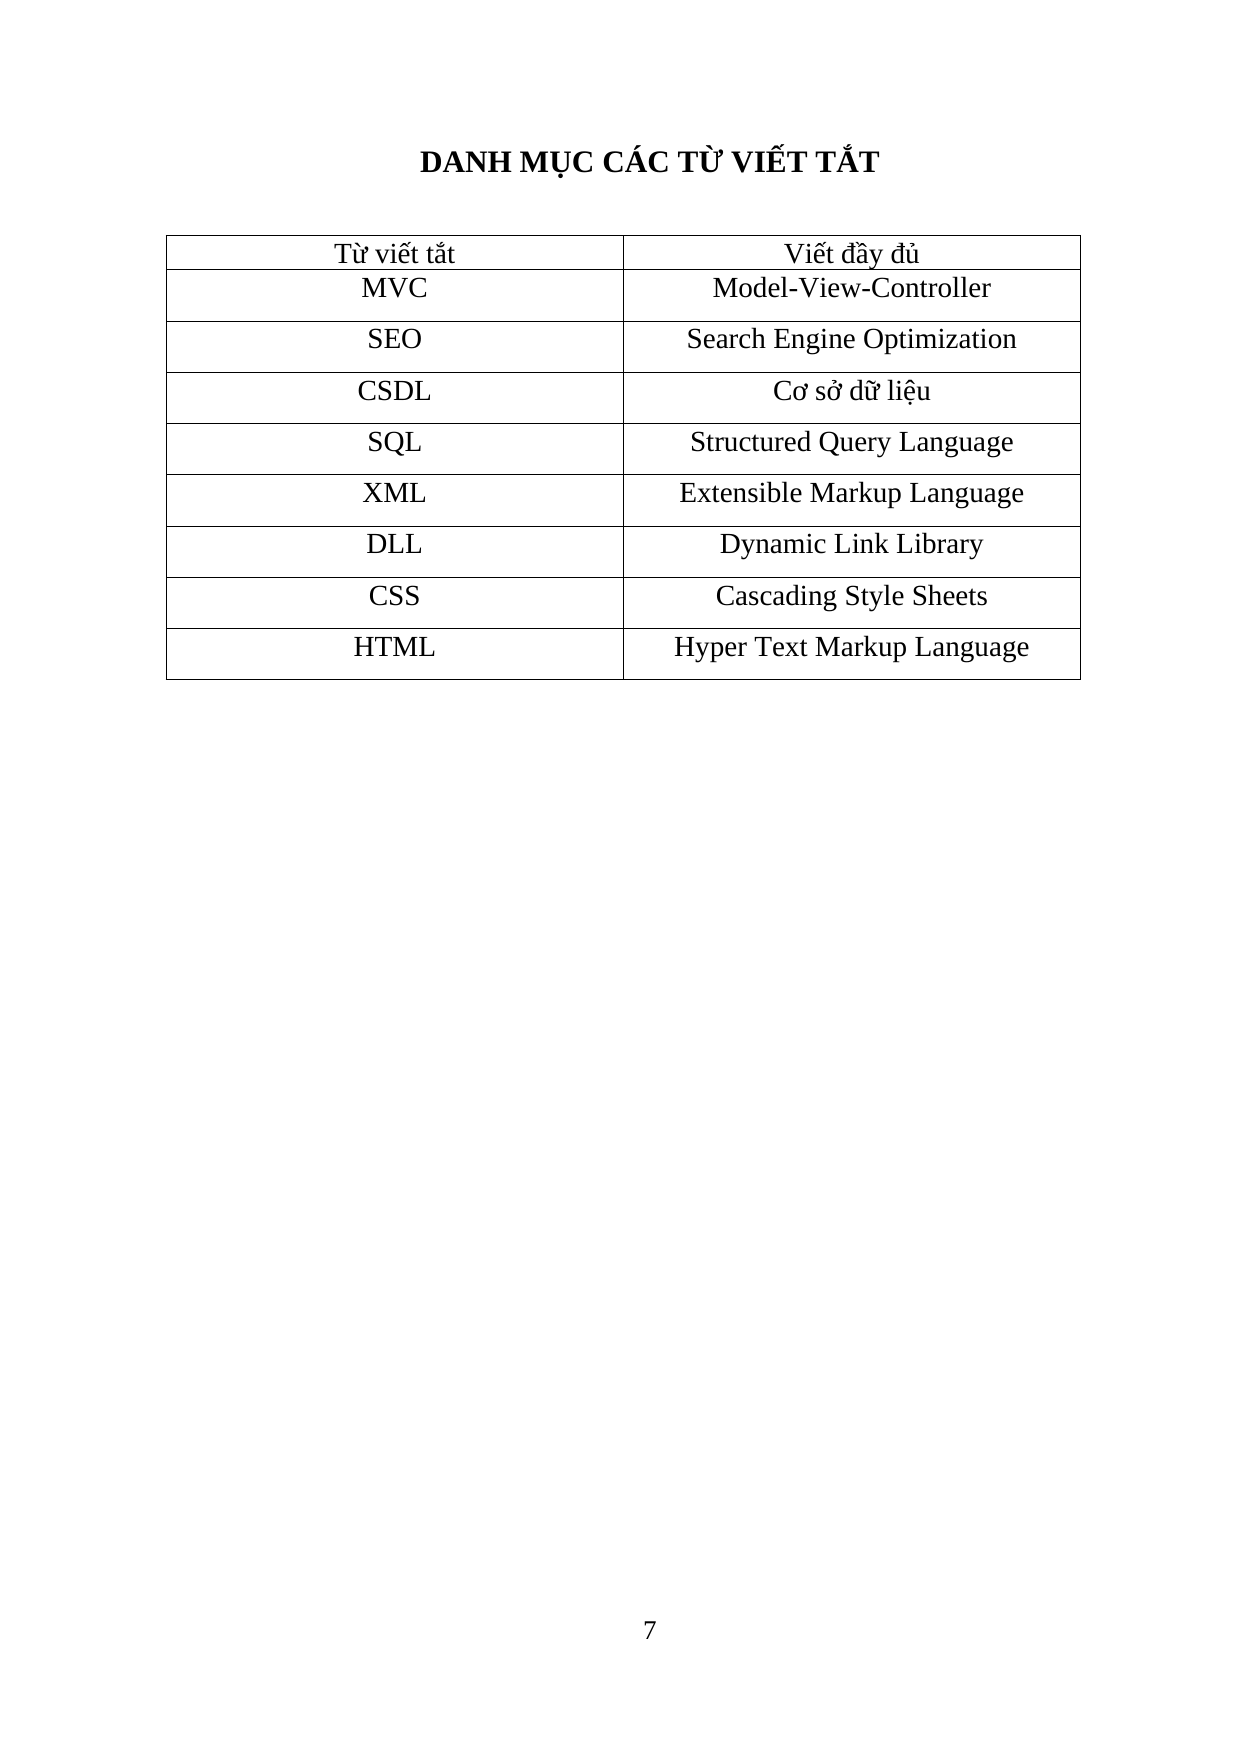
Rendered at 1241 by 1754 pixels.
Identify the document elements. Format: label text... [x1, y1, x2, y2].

table_cell MVC [167, 270, 623, 321]
table_cell DLL [167, 527, 623, 577]
table_cell Dynamic Link Library [624, 527, 1080, 577]
table_cell Hyper Text Markup Language [624, 629, 1080, 679]
table_cell XML [167, 475, 623, 526]
table_cell Search Engine Optimization [624, 322, 1080, 372]
table_cell Cascading Style Sheets [624, 578, 1080, 628]
table_cell HTML [167, 629, 623, 679]
table_cell CSS [167, 578, 623, 628]
table_cell Structured Query Language [624, 424, 1080, 474]
table_header Từ viết tắt [167, 236, 623, 269]
subtitle DANH MỤC CÁC TỪ VIẾT TẮT [177, 143, 1122, 179]
table_cell SEO [167, 322, 623, 372]
table_header Viết đầy đủ [624, 236, 1080, 269]
table_cell SQL [167, 424, 623, 474]
table_cell CSDL [167, 373, 623, 423]
table_cell Cơ sở dữ liệu [624, 373, 1080, 423]
table_cell Model-View-Controller [624, 270, 1080, 321]
table_cell Extensible Markup Language [624, 475, 1080, 526]
